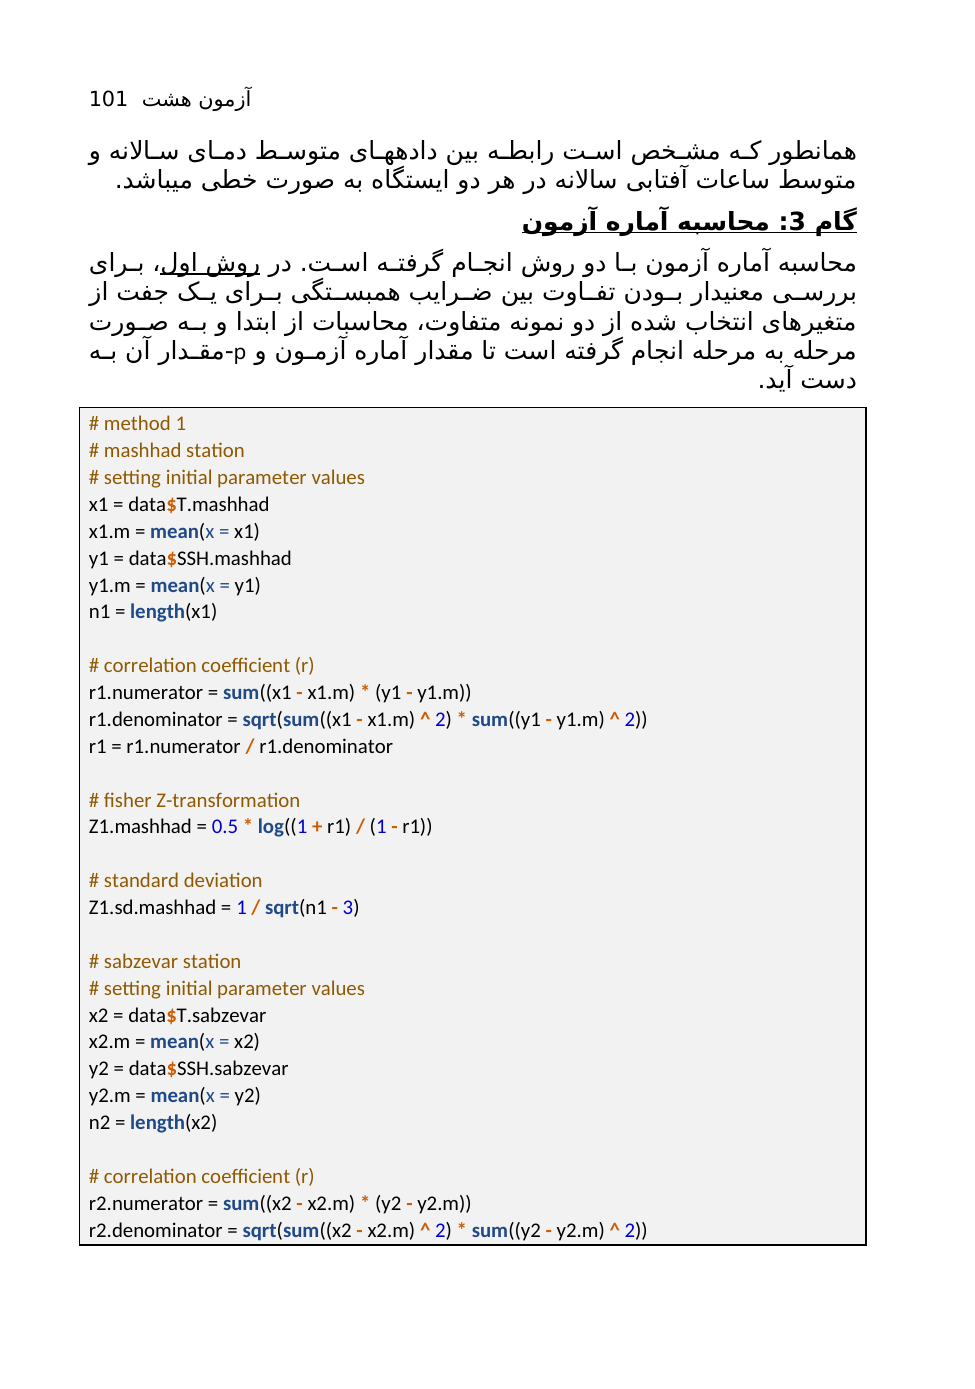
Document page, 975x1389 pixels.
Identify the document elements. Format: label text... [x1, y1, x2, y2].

text محاسبه آماره آزمون با دو روش انجام گرفته است. در روش اول، برای بررسی معنی‏دار بودن تفاوت بین ضرایب همبستگی برای یک جفت از متغیرهای انتخاب شده از دو نمونه متفاوت، محاسبات از ابتدا و به صورت مرحله به مرحله انجام گرفته است تا مقدار آماره آزمون و p-مقدار آن به دست آید. [89, 248, 857, 394]
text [80, 408, 865, 1244]
text گام 3: محاسبه آماره آزمون [89, 207, 857, 236]
text همانطور که مشخص است رابطه بین داده‏های متوسط دمای سالانه و متوسط ساعات آفتابی سالانه در هر دو ایستگاه به صورت خطی می‏باشد. [89, 136, 857, 194]
